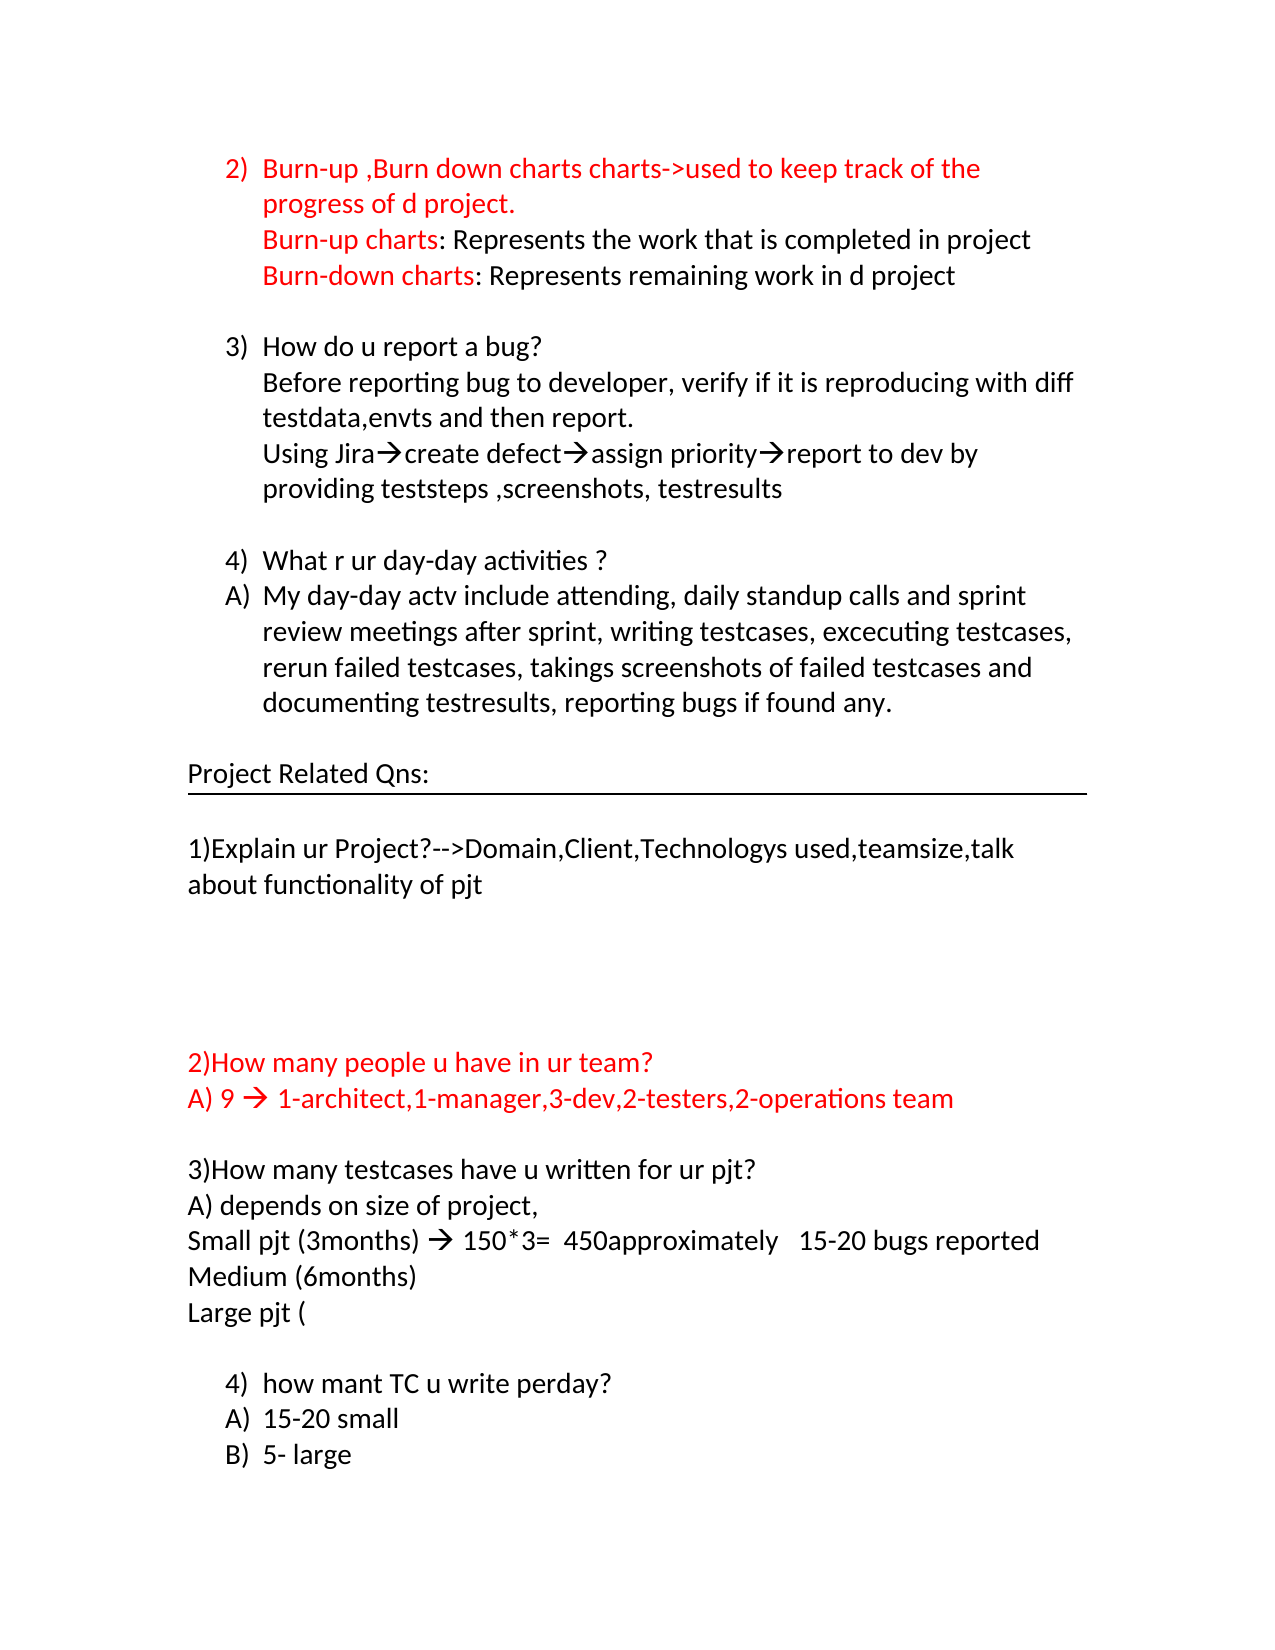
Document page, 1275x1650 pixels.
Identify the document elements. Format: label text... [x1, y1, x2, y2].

list Using Jiracreate defectassign priorityreport to dev by providing teststeps ,screenshots, testresults [262, 435, 1087, 506]
text Large pjt ( [187, 1294, 1087, 1329]
text A) depends on size of project, [187, 1187, 1087, 1222]
text 2)How many people u have in ur team? [187, 1044, 1087, 1080]
list 15-20 small [225, 1401, 1087, 1436]
text Medium (6months) [187, 1258, 1087, 1294]
text Project Related Qns: [187, 756, 1087, 795]
list My day-day actv include attending, daily standup calls and sprint review meetings after sprint, writing testcases, excecuting testcases, rerun failed testcases, takings screenshots of failed testcases and documenting testresults, reporting bugs if found any. [225, 577, 1087, 720]
text 3)How many testcases have u written for ur pjt? [187, 1151, 1087, 1187]
list How do u report a bug? [225, 328, 1087, 364]
list What r ur day-day activities ? [225, 542, 1087, 577]
list Burn-down charts: Represents remaining work in d project [262, 257, 1087, 292]
list how mant TC u write perday? [225, 1365, 1087, 1401]
list 5- large [225, 1436, 1087, 1472]
text 1)Explain ur Project?-->Domain,Client,Technologys used,teamsize,talk about functionality of pjt [187, 831, 1087, 902]
text A) 9 1-architect,1-manager,3-dev,2-testers,2-operations team [187, 1080, 1087, 1116]
text Small pjt (3months) 150*3= 450approximately 15-20 bugs reported [187, 1222, 1087, 1258]
list Before reporting bug to developer, verify if it is reproducing with diff testdata,envts and then report. [262, 364, 1087, 435]
list Burn-up charts: Represents the work that is completed in project [262, 221, 1087, 257]
list Burn-up ,Burn down charts charts->used to keep track of the progress of d project. [225, 150, 1087, 221]
